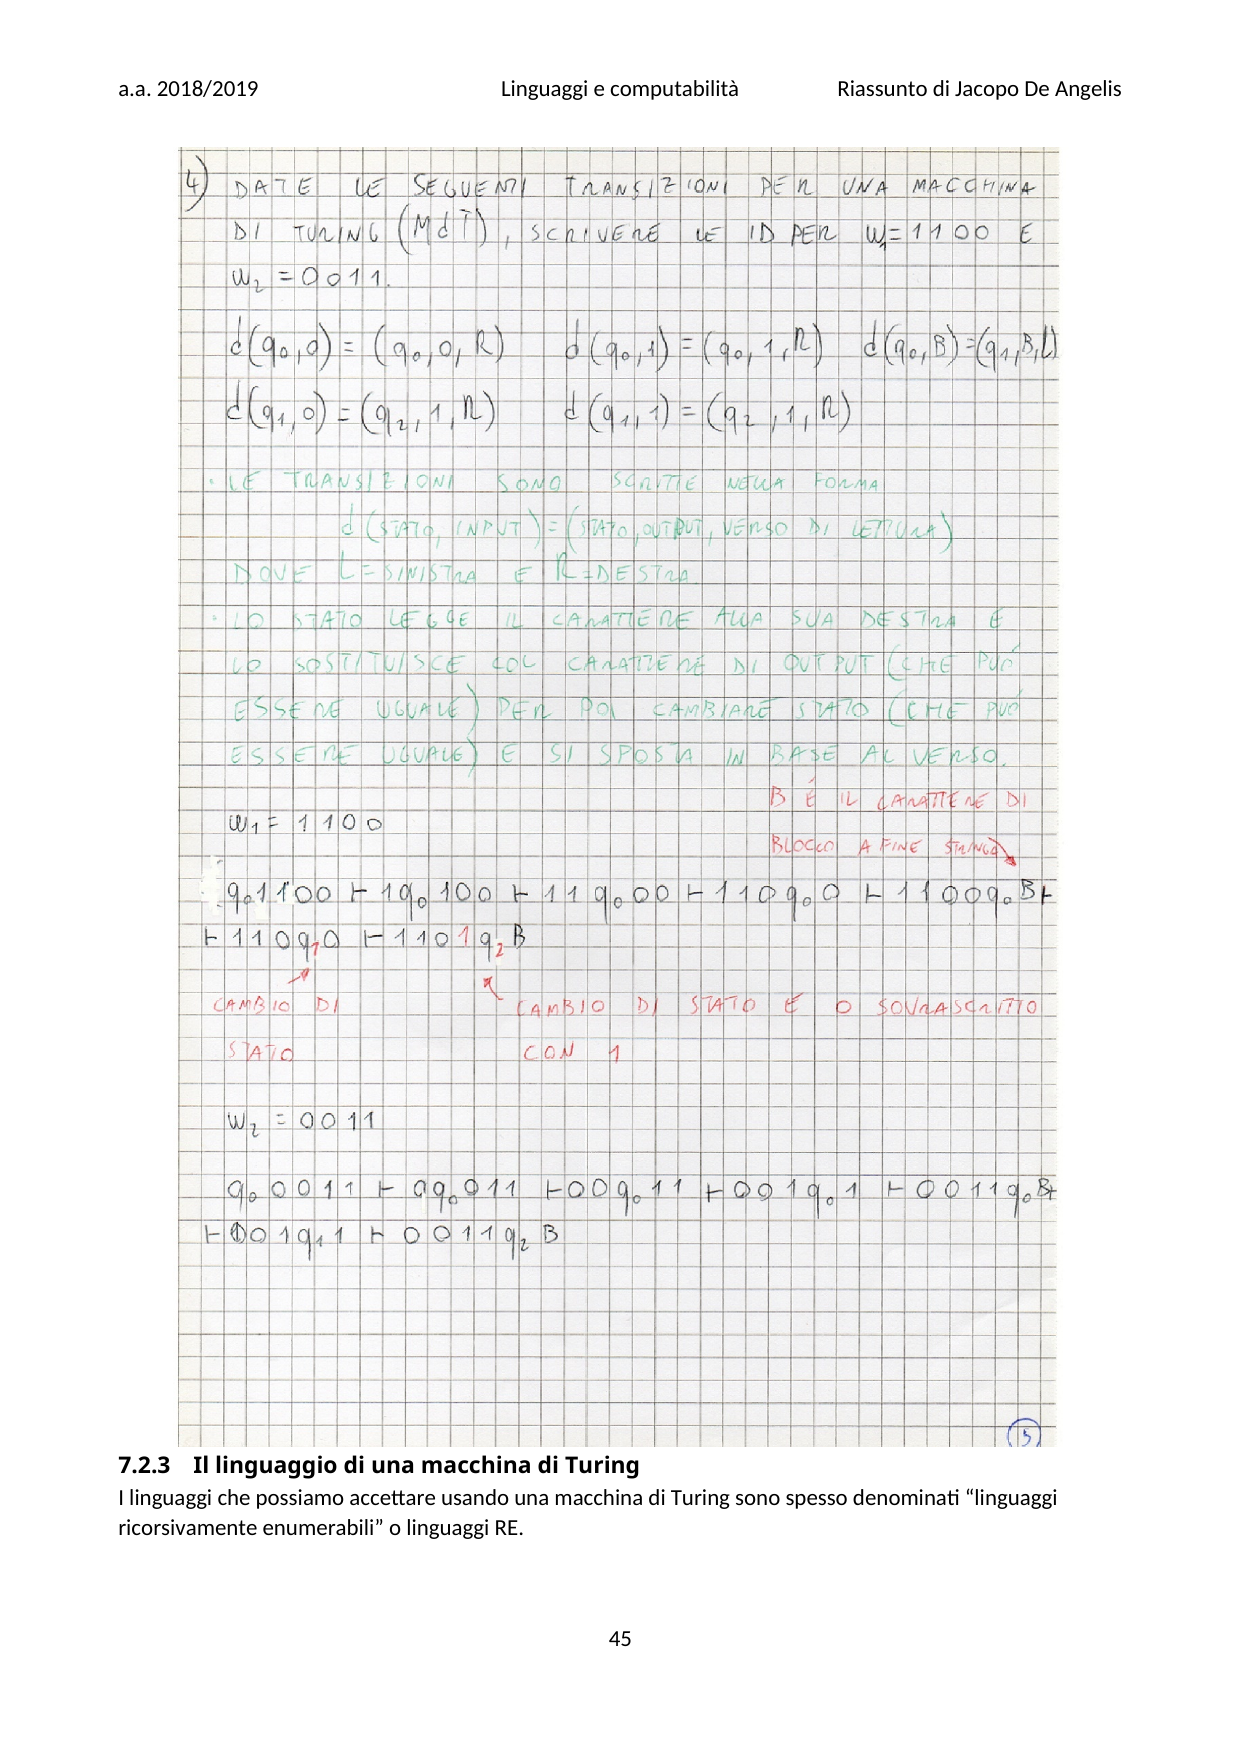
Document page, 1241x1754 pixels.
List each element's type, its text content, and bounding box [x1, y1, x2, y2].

picture [118, 147, 1123, 1447]
text I linguaggi che possiamo accettare usando una macchina di Turing sono spesso denominati “linguaggi ricorsivamente enumerabili” o linguaggi RE. [118, 1483, 1122, 1541]
subtitle Il linguaggio di una macchina di Turing [118, 1447, 1122, 1481]
